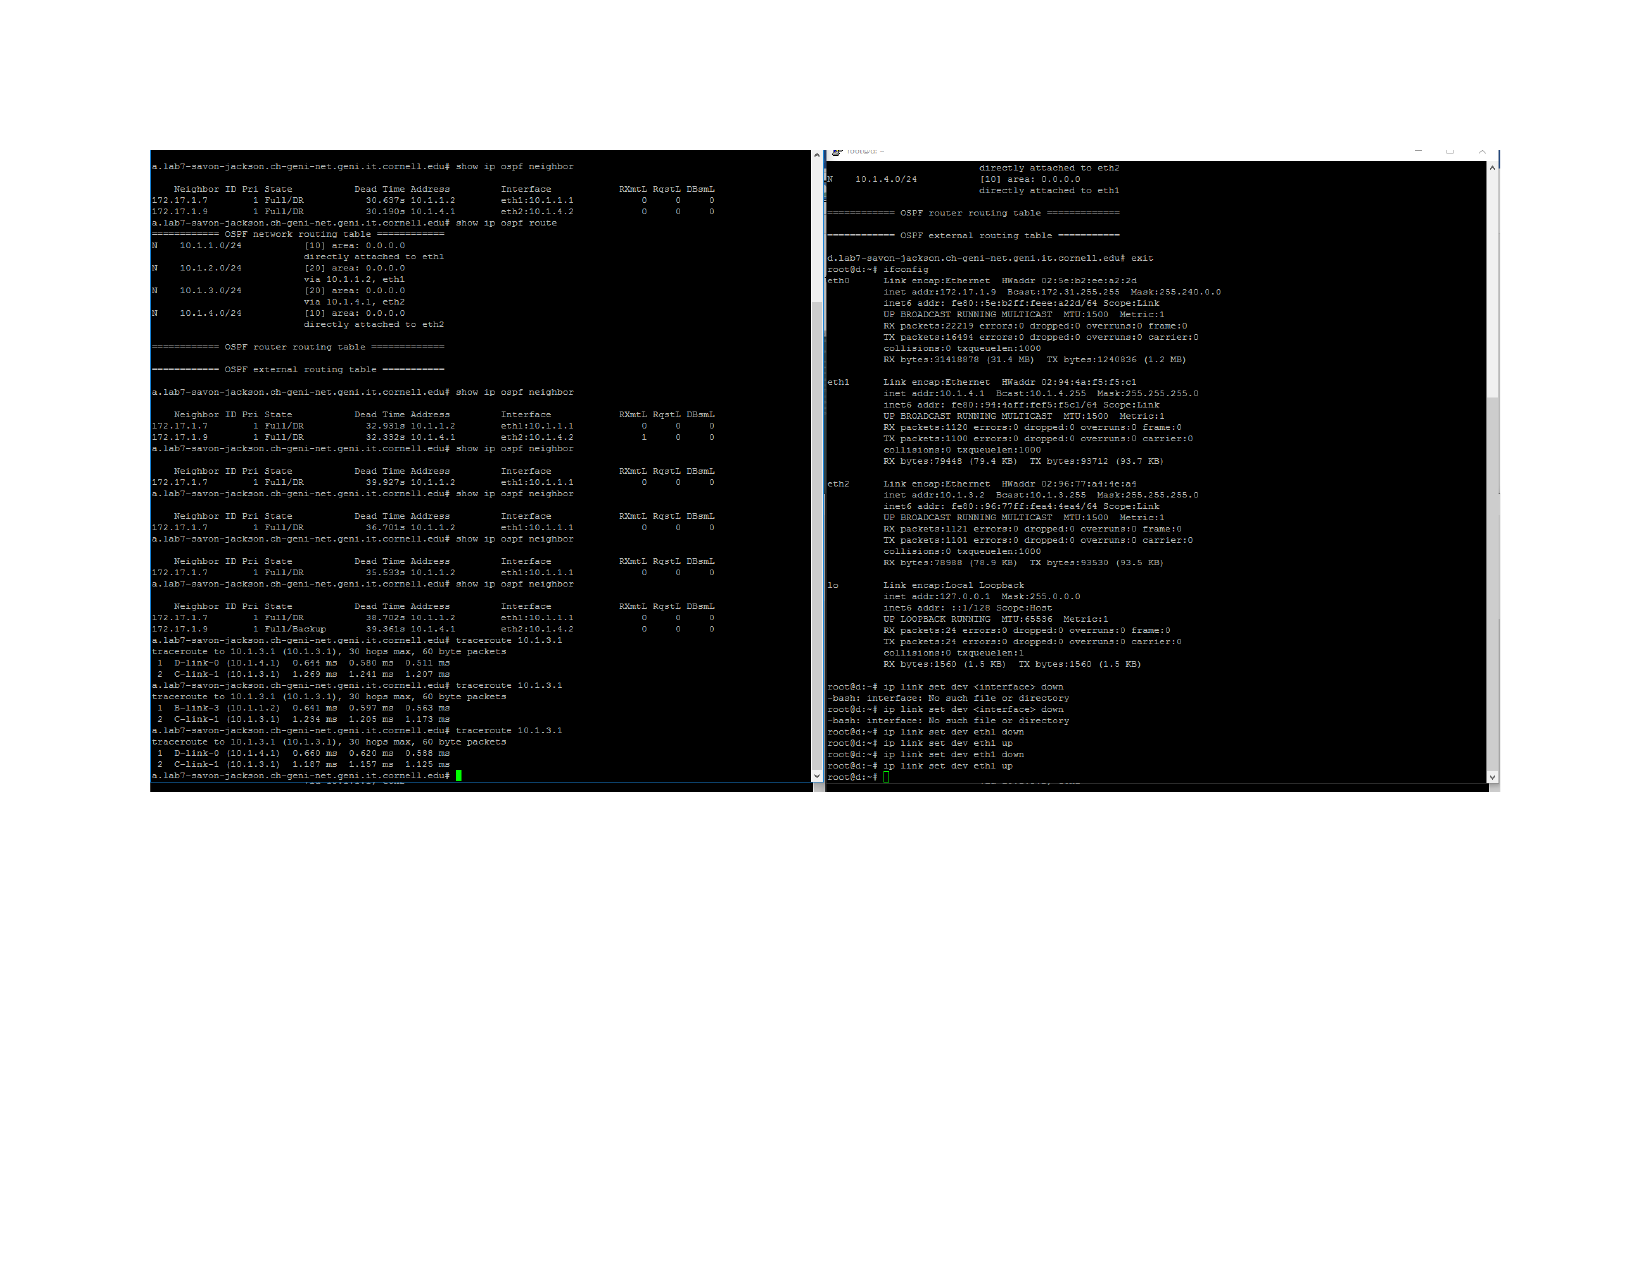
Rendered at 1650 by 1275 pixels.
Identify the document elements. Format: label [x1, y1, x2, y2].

picture [150, 150, 1500, 792]
